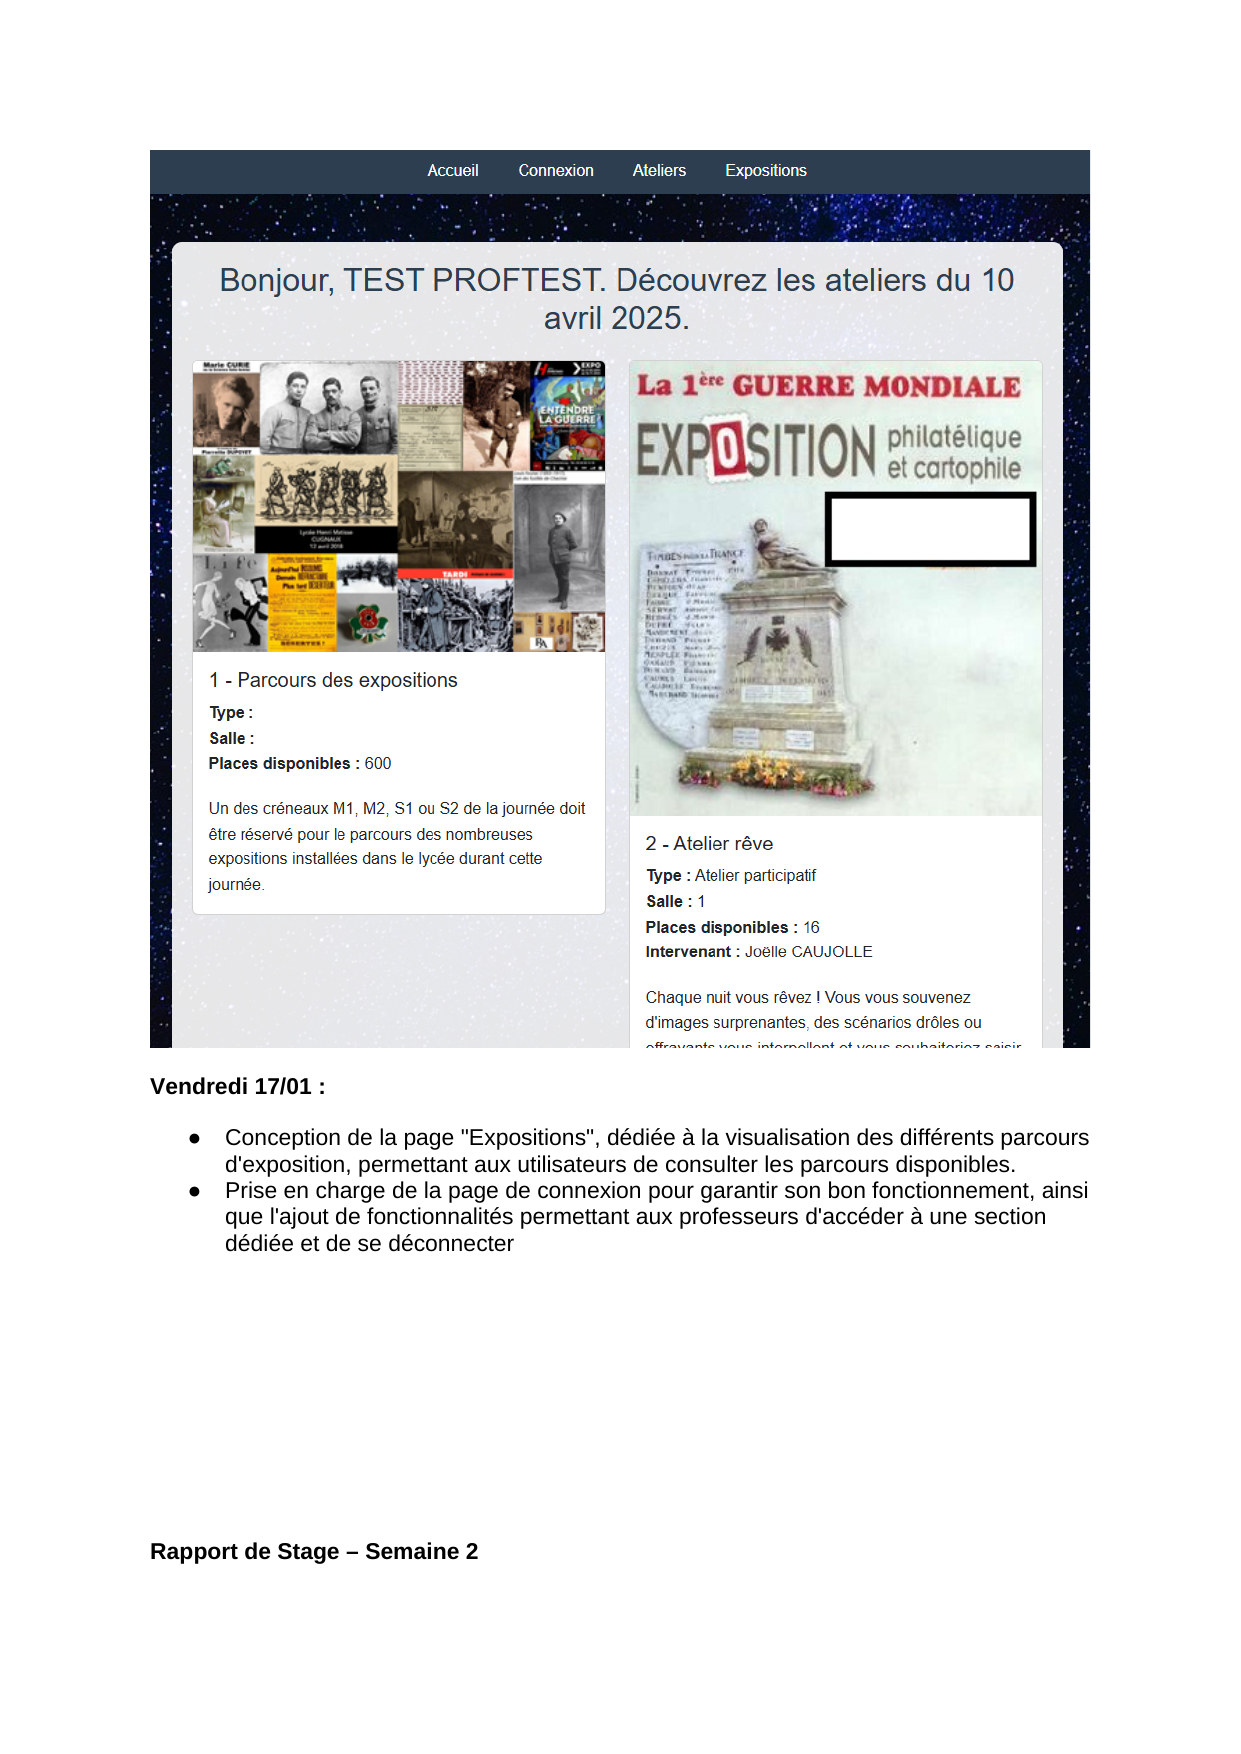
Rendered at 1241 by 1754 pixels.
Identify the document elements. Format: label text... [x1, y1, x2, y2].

text Rapport de Stage – Semaine 2 [150, 1538, 1090, 1564]
text Vendredi 17/01 : [150, 1073, 1090, 1099]
list Conception de la page "Expositions", dédiée à la visualisation des différents parcours d'exposition, permettant aux utilisateurs de consulter les parcours disponibles. [187, 1124, 1090, 1177]
list Prise en charge de la page de connexion pour garantir son bon fonctionnement, ainsi que l'ajout de fonctionnalités permettant aux professeurs d'accéder à une section dédiée et de se déconnecter [187, 1177, 1090, 1256]
picture [150, 150, 1091, 1048]
